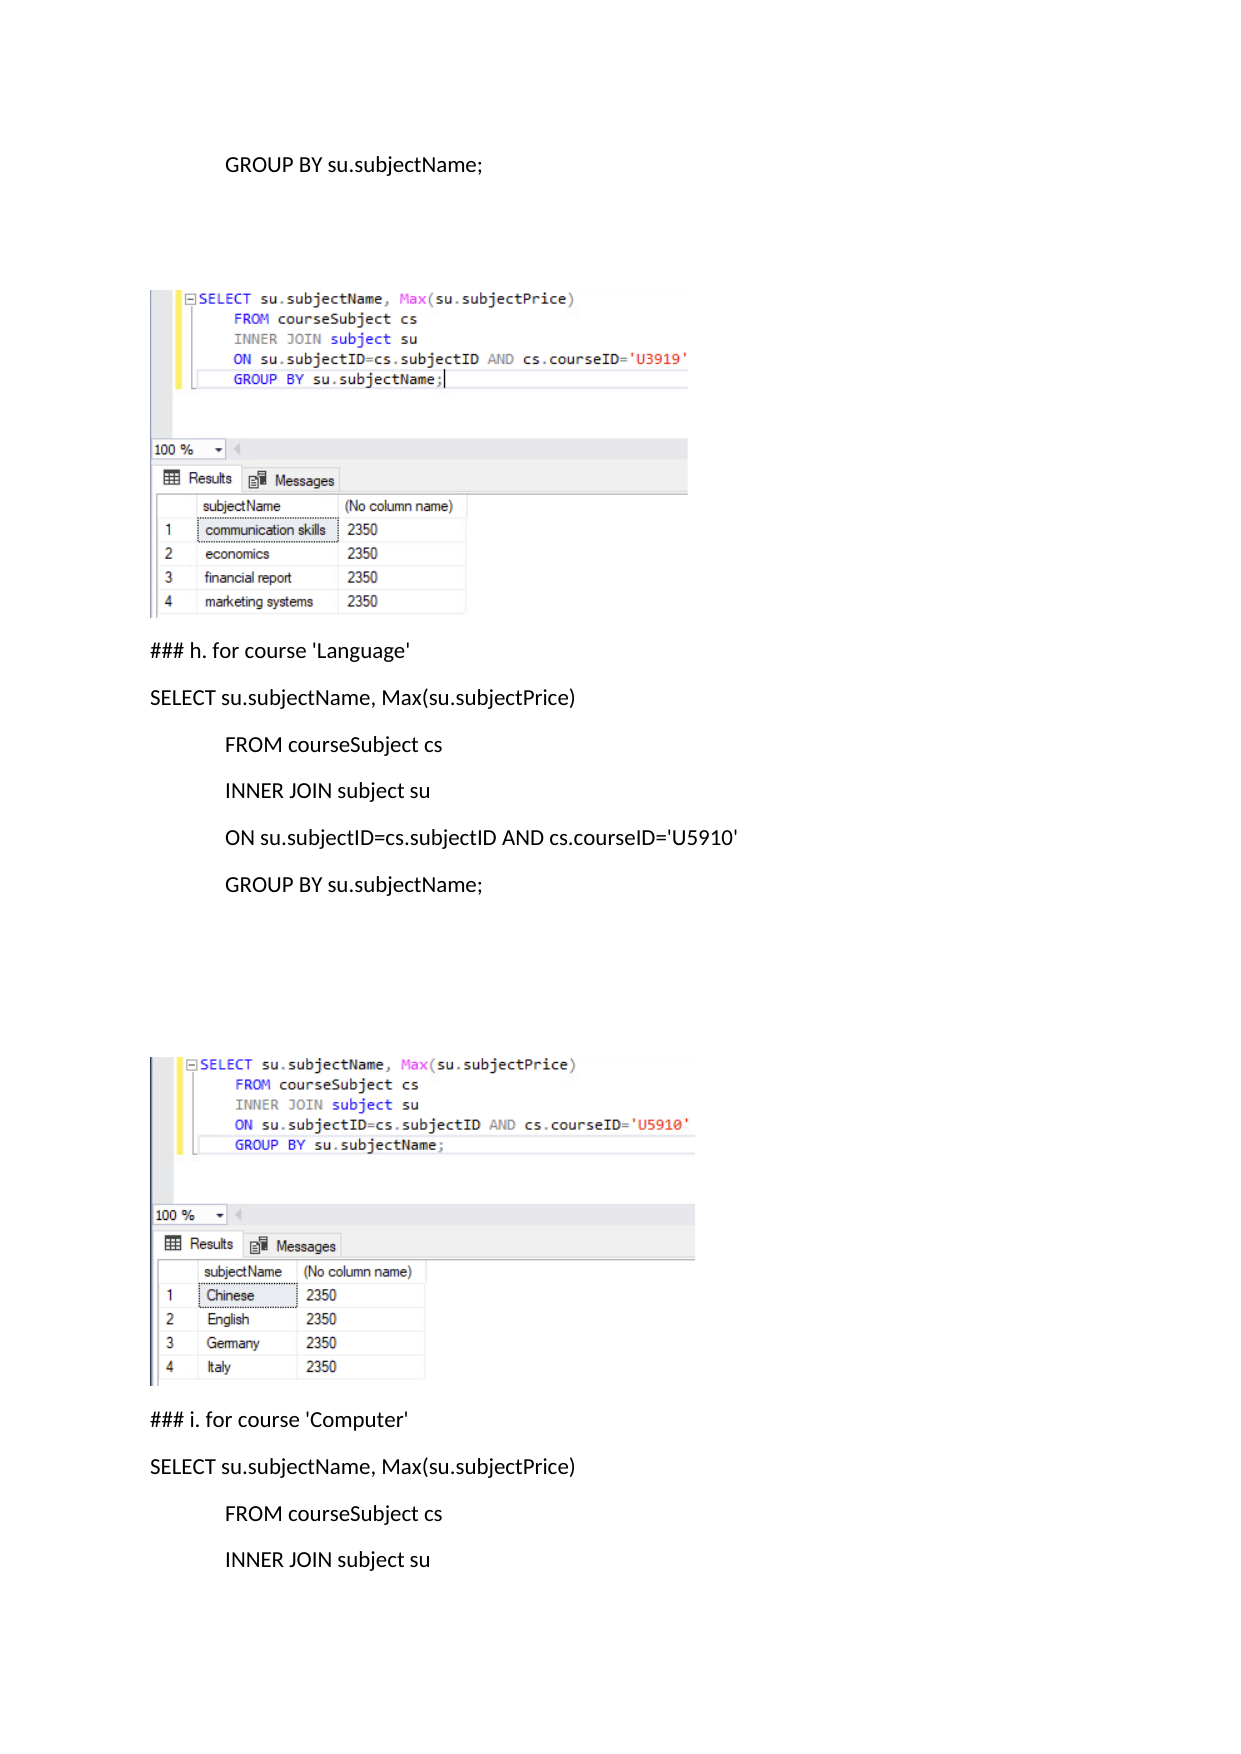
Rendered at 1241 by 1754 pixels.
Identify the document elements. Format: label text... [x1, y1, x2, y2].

picture [150, 1057, 696, 1386]
text INNER JOIN subject su [150, 777, 1090, 805]
text GROUP BY su.subjectName; [150, 150, 1090, 178]
picture [150, 290, 688, 618]
text SELECT su.subjectName, Max(su.subjectPrice) [150, 1452, 1090, 1480]
text ### h. for course 'Language' [150, 636, 1090, 664]
text ON su.subjectID=cs.subjectID AND cs.courseID='U5910' [150, 823, 1090, 852]
text ### i. for course 'Computer' [150, 1405, 1090, 1433]
text INNER JOIN subject su [150, 1546, 1090, 1573]
text FROM courseSubject cs [150, 1499, 1090, 1527]
text GROUP BY su.subjectName; [150, 870, 1090, 898]
text SELECT su.subjectName, Max(su.subjectPrice) [150, 683, 1090, 711]
text FROM courseSubject cs [150, 730, 1090, 758]
